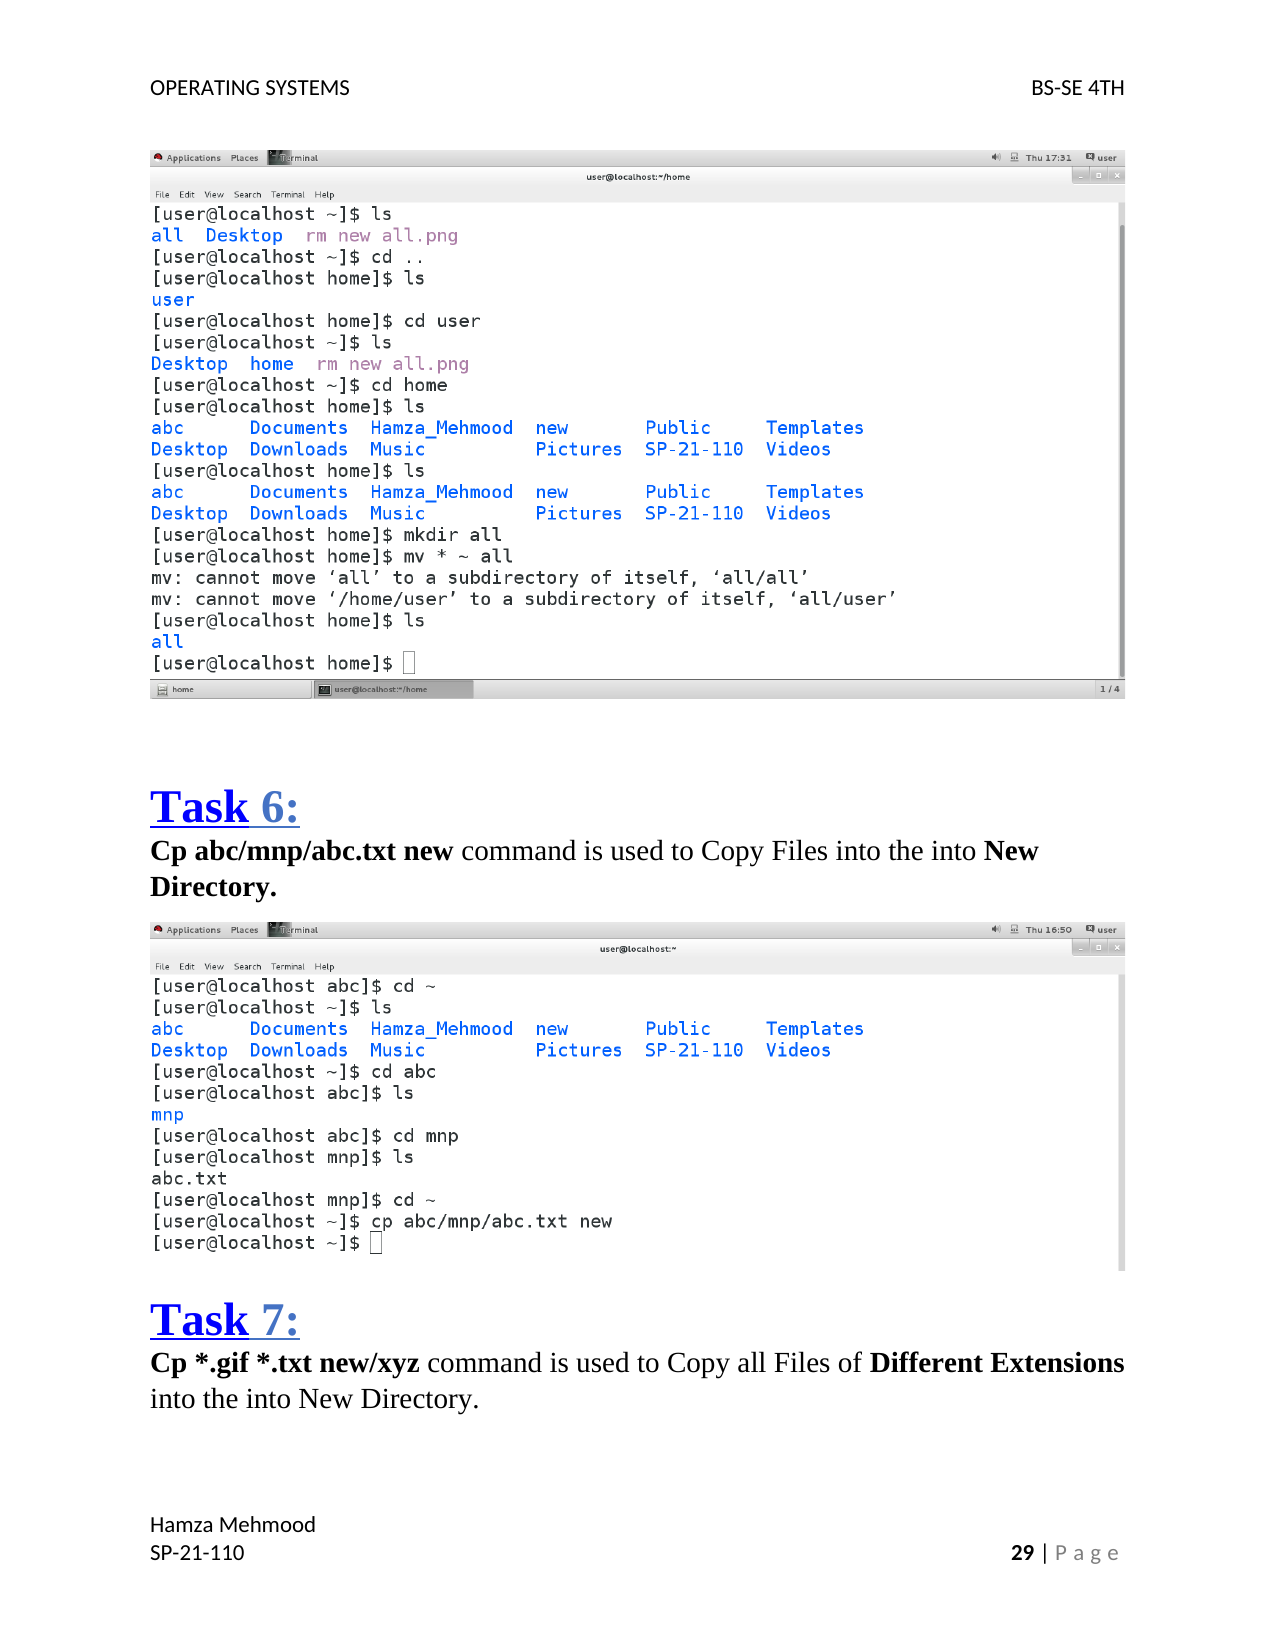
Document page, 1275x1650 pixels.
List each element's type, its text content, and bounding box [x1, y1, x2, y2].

picture [150, 922, 1125, 1271]
subtitle Task 6: [150, 777, 1125, 833]
subtitle Task 7: [150, 1289, 1125, 1345]
text Cp *.gif *.txt new/xyz command is used to Copy all Files of Different Extensions into the into New Directory. [150, 1345, 1125, 1415]
picture [150, 150, 1125, 699]
text Cp abc/mnp/abc.txt new command is used to Copy Files into the into New Directory. [150, 833, 1125, 903]
